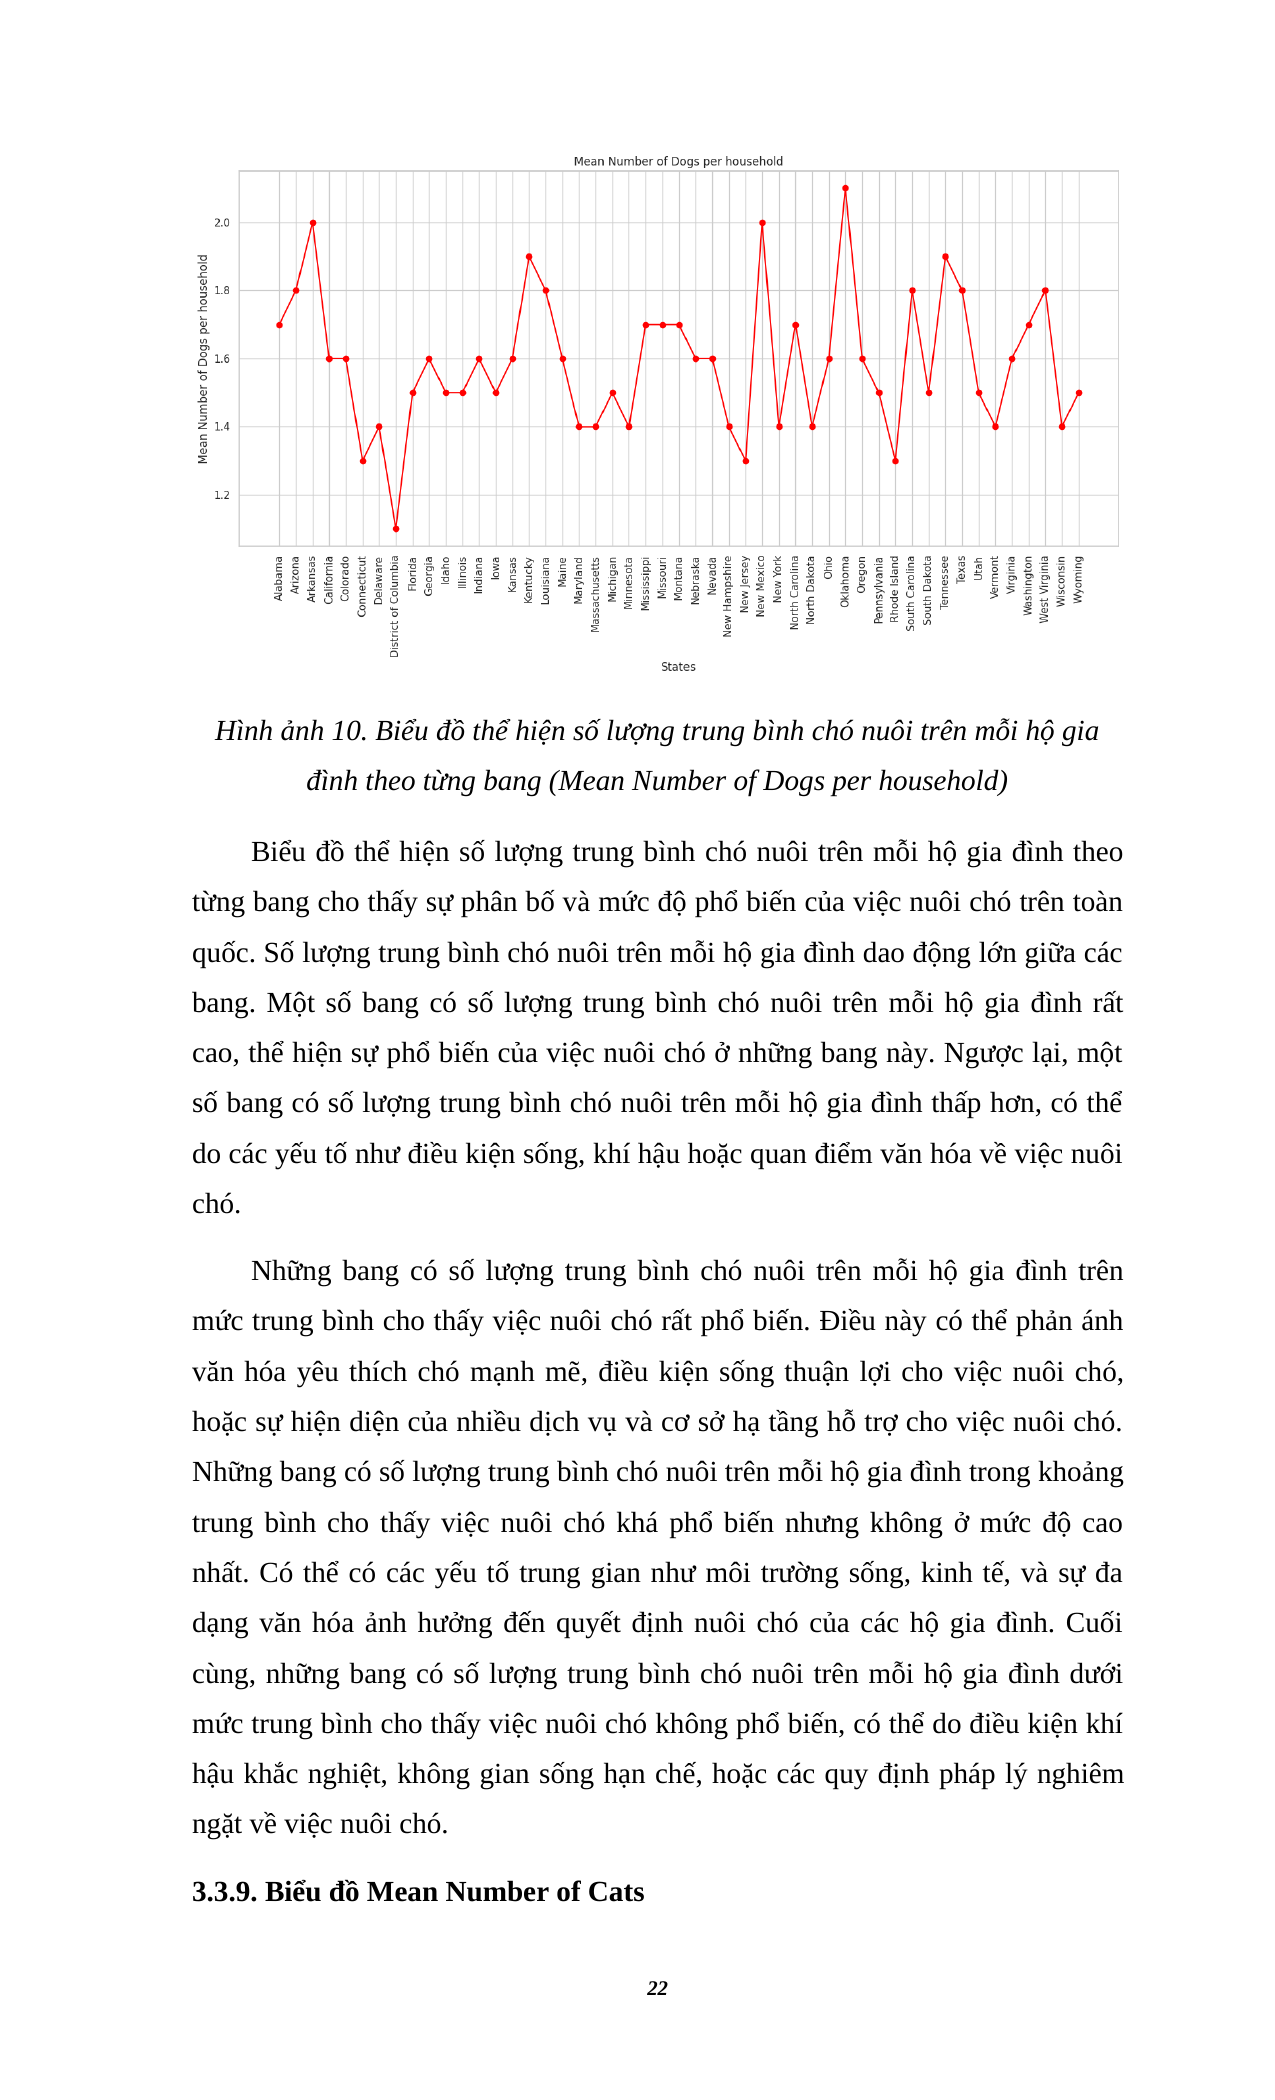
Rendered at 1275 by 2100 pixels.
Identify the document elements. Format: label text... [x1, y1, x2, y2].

text Biểu đồ thể hiện số lượng trung bình chó nuôi trên mỗi hộ gia đình theo từng bang cho thấy sự phân bố và mức độ phổ biến của việc nuôi chó trên toàn quốc. Số lượng trung bình chó nuôi trên mỗi hộ gia đình dao động lớn giữa các bang. Một số bang có số lượng trung bình chó nuôi trên mỗi hộ gia đình rất cao, thể hiện sự phổ biến của việc nuôi chó ở những bang này. Ngược lại, một số bang có số lượng trung bình chó nuôi trên mỗi hộ gia đình thấp hơn, có thể do các yếu tố như điều kiện sống, khí hậu hoặc quan điểm văn hóa về việc nuôi chó. [192, 834, 1125, 1220]
text 3.3.9. Biểu đồ Mean Number of Cats [192, 1874, 1125, 1907]
text Hình ảnh 10. Biểu đồ thể hiện số lượng trung bình chó nuôi trên mỗi hộ gia đình theo từng bang (Mean Number of Dogs per household) [192, 713, 1125, 796]
text Những bang có số lượng trung bình chó nuôi trên mỗi hộ gia đình trên mức trung bình cho thấy việc nuôi chó rất phổ biến. Điều này có thể phản ánh văn hóa yêu thích chó mạnh mẽ, điều kiện sống thuận lợi cho việc nuôi chó, hoặc sự hiện diện của nhiều dịch vụ và cơ sở hạ tầng hỗ trợ cho việc nuôi chó. Những bang có số lượng trung bình chó nuôi trên mỗi hộ gia đình trong khoảng trung bình cho thấy việc nuôi chó khá phổ biến nhưng không ở mức độ cao nhất. Có thể có các yếu tố trung gian như môi trường sống, kinh tế, và sự đa dạng văn hóa ảnh hưởng đến quyết định nuôi chó của các hộ gia đình. Cuối cùng, những bang có số lượng trung bình chó nuôi trên mỗi hộ gia đình dưới mức trung bình cho thấy việc nuôi chó không phổ biến, có thể do điều kiện khí hậu khắc nghiệt, không gian sống hạn chế, hoặc các quy định pháp lý nghiêm ngặt về việc nuôi chó. [192, 1253, 1125, 1840]
picture [191, 149, 1125, 680]
